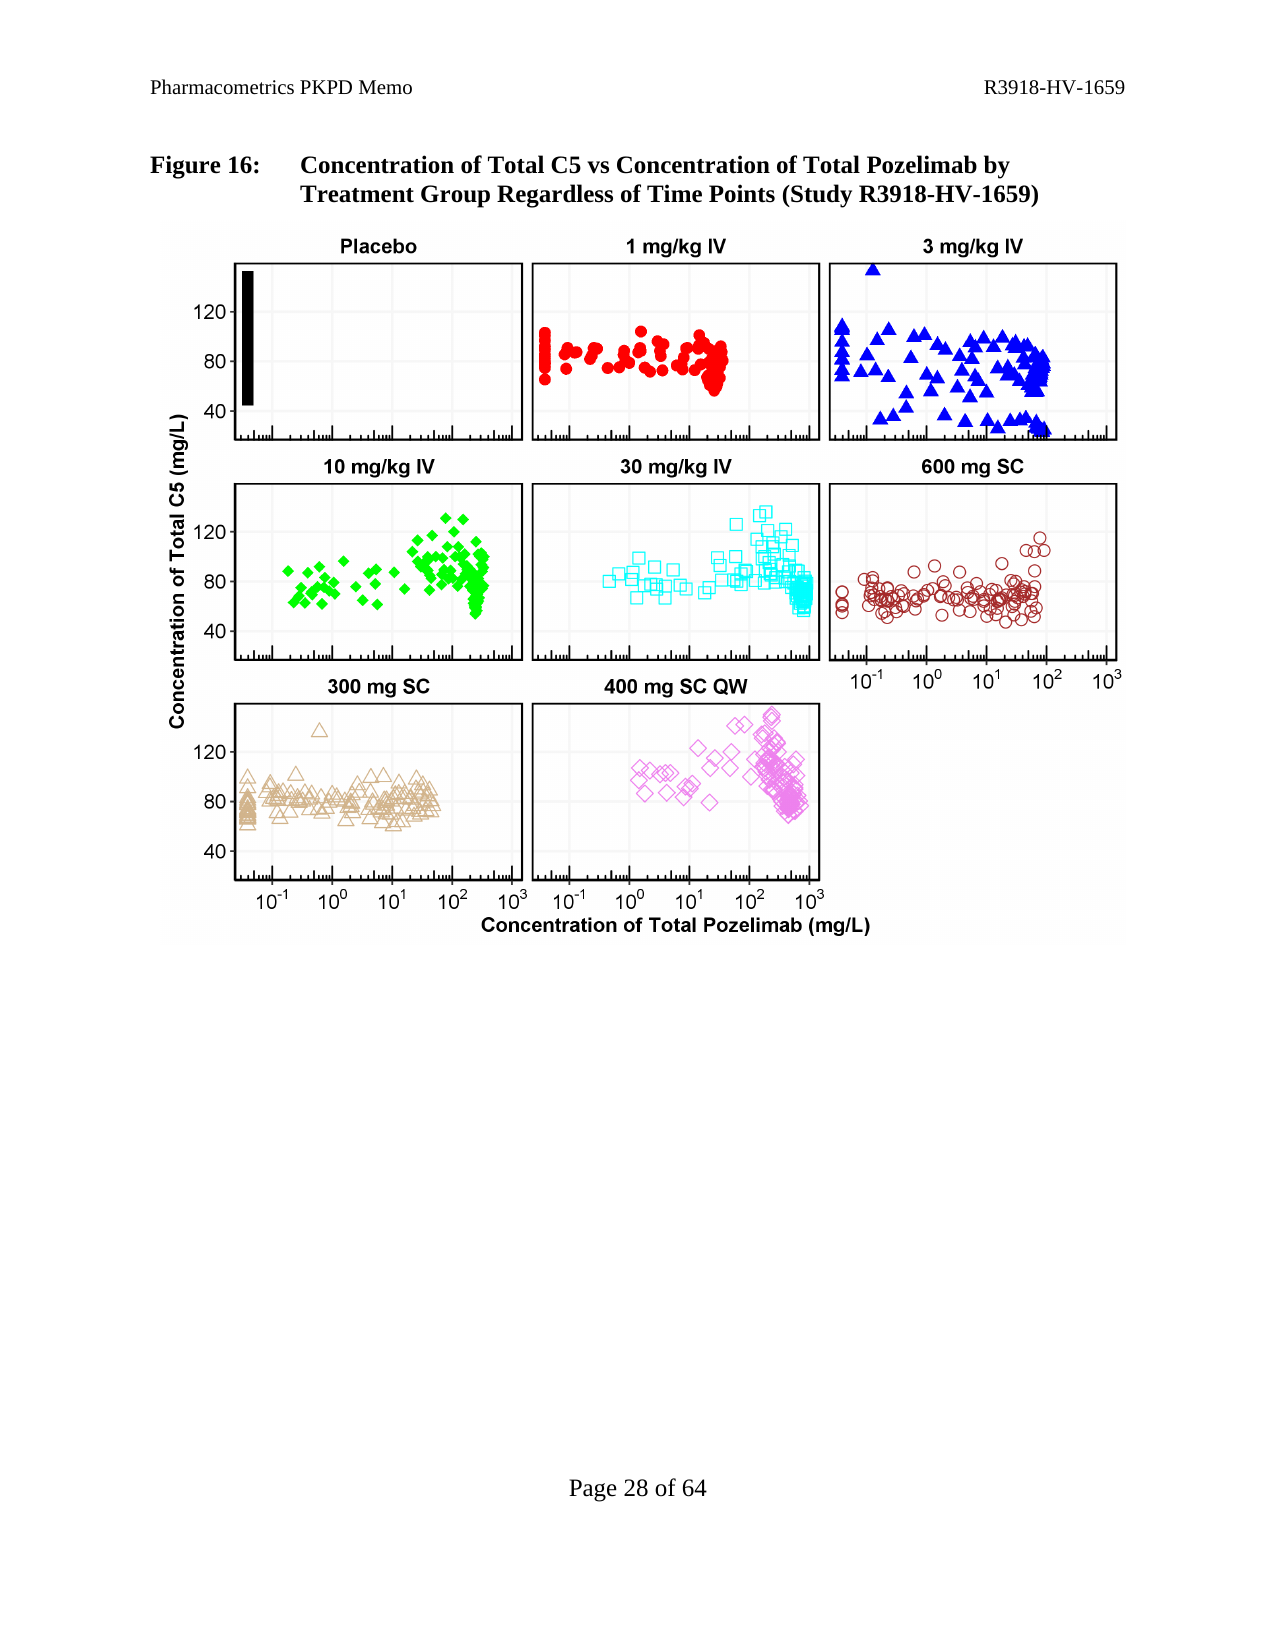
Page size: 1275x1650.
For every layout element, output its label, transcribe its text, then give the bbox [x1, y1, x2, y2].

picture [160, 220, 1126, 945]
